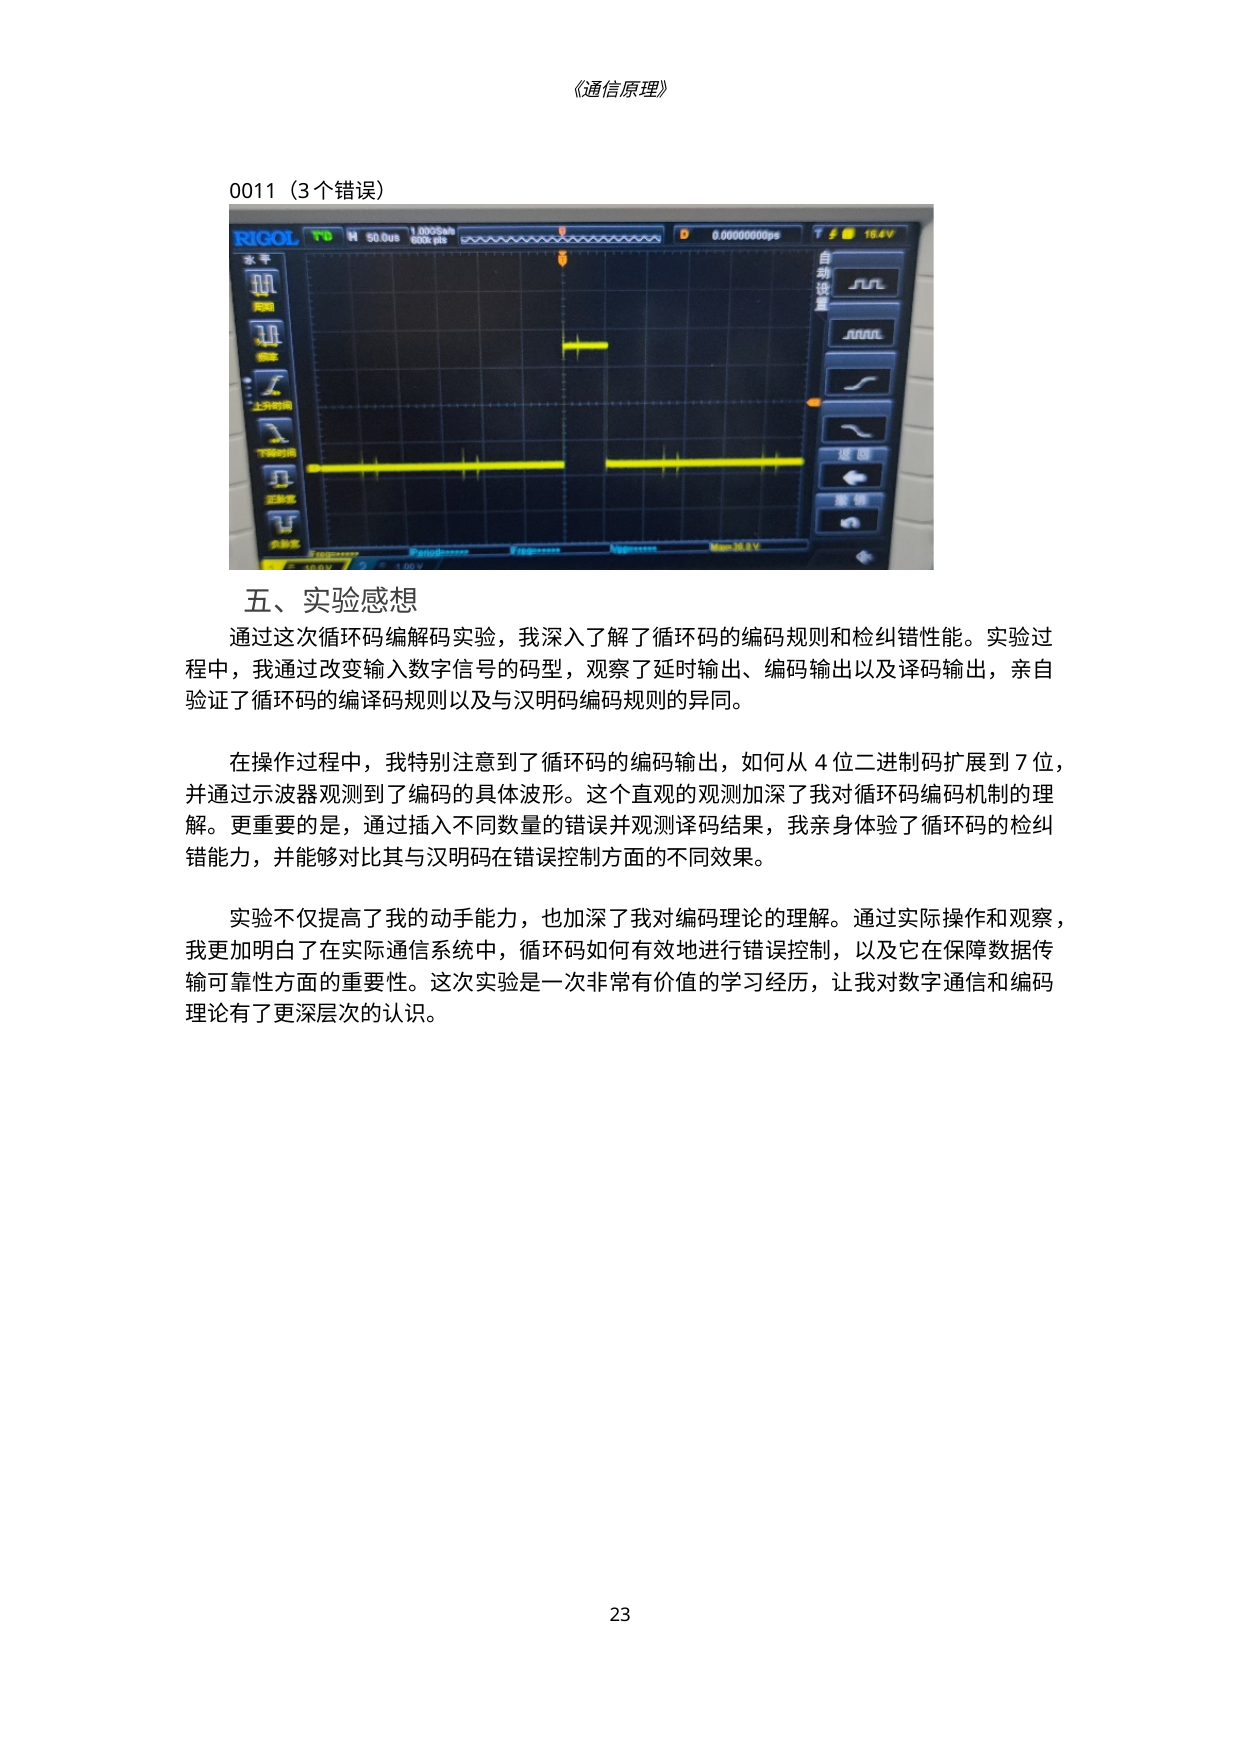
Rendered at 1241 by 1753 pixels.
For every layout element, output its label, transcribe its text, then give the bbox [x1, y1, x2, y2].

text 通过这次循环码编解码实验，我深入了解了循环码的编码规则和检纠错性能。实验过程中，我通过改变输入数字信号的码型，观察了延时输出、编码输出以及译码输出，亲自验证了循环码的编译码规则以及与汉明码编码规则的异同。 [185, 620, 1055, 715]
picture [229, 204, 934, 570]
text 0011（3个错误） [187, 148, 1048, 204]
text 在操作过程中，我特别注意到了循环码的编码输出，如何从4位二进制码扩展到7位，并通过示波器观测到了编码的具体波形。这个直观的观测加深了我对循环码编码机制的理解。更重要的是，通过插入不同数量的错误并观测译码结果，我亲身体验了循环码的检纠错能力，并能够对比其与汉明码在错误控制方面的不同效果。 [185, 745, 1055, 872]
text 实验不仅提高了我的动手能力，也加深了我对编码理论的理解。通过实际操作和观察，我更加明白了在实际通信系统中，循环码如何有效地进行错误控制，以及它在保障数据传输可靠性方面的重要性。这次实验是一次非常有价值的学习经历，让我对数字通信和编码理论有了更深层次的认识。 [185, 901, 1055, 1028]
subtitle 五、实验感想 [185, 578, 1055, 620]
